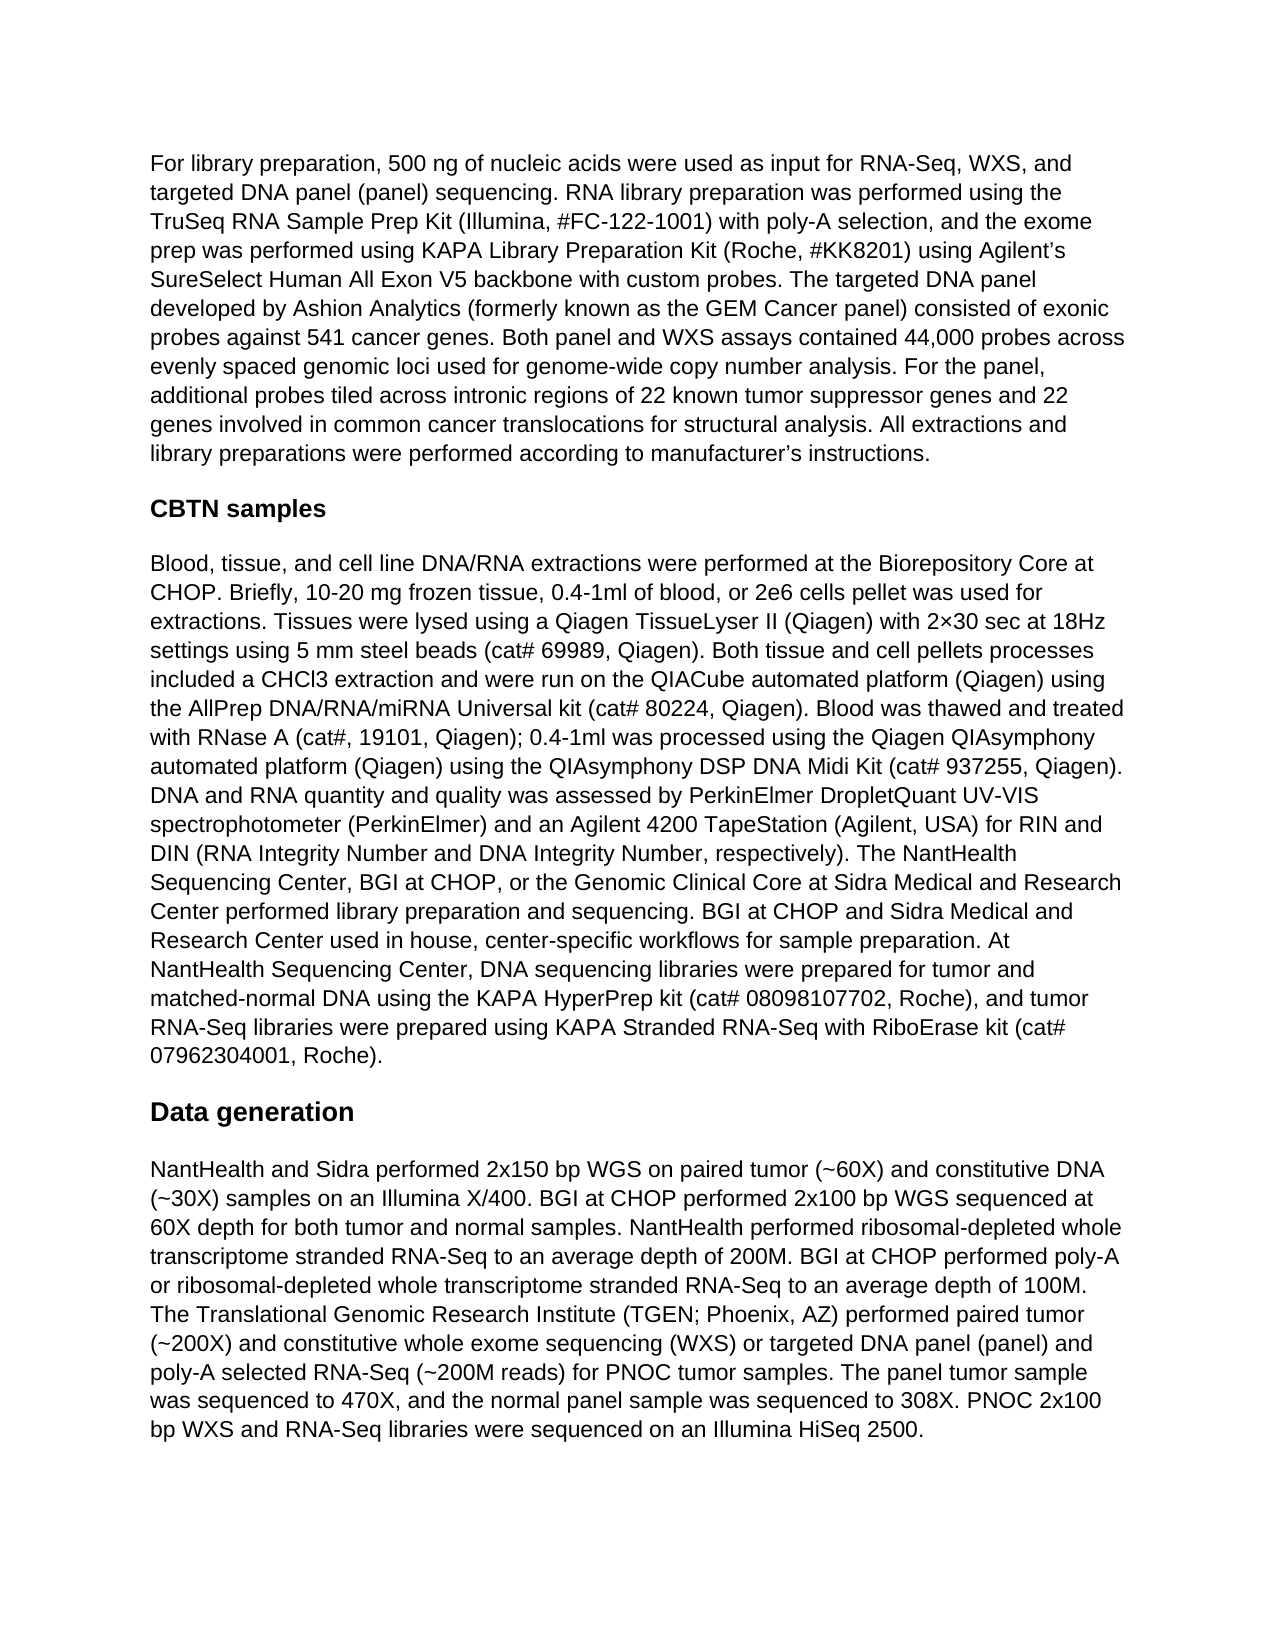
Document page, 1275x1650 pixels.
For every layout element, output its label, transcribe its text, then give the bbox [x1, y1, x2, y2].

subtitle Data generation [150, 1096, 1125, 1128]
text NantHealth and Sidra performed 2x150 bp WGS on paired tumor (~60X) and constitutive DNA (~30X) samples on an Illumina X/400. BGI at CHOP performed 2x100 bp WGS sequenced at 60X depth for both tumor and normal samples. NantHealth performed ribosomal-depleted whole transcriptome stranded RNA-Seq to an average depth of 200M. BGI at CHOP performed poly-A or ribosomal-depleted whole transcriptome stranded RNA-Seq to an average depth of 100M. The Translational Genomic Research Institute (TGEN; Phoenix, AZ) performed paired tumor (~200X) and constitutive whole exome sequencing (WXS) or targeted DNA panel (panel) and poly-A selected RNA-Seq (~200M reads) for PNOC tumor samples. The panel tumor sample was sequenced to 470X, and the normal panel sample was sequenced to 308X. PNOC 2x100 bp WXS and RNA-Seq libraries were sequenced on an Illumina HiSeq 2500. [150, 1156, 1125, 1443]
subtitle CBTN samples [150, 493, 1125, 522]
text Blood, tissue, and cell line DNA/RNA extractions were performed at the Biorepository Core at CHOP. Briefly, 10-20 mg frozen tissue, 0.4-1ml of blood, or 2e6 cells pellet was used for extractions. Tissues were lysed using a Qiagen TissueLyser II (Qiagen) with 2×30 sec at 18Hz settings using 5 mm steel beads (cat# 69989, Qiagen). Both tissue and cell pellets processes included a CHCl3 extraction and were run on the QIACube automated platform (Qiagen) using the AllPrep DNA/RNA/miRNA Universal kit (cat# 80224, Qiagen). Blood was thawed and treated with RNase A (cat#, 19101, Qiagen); 0.4-1ml was processed using the Qiagen QIAsymphony automated platform (Qiagen) using the QIAsymphony DSP DNA Midi Kit (cat# 937255, Qiagen). DNA and RNA quantity and quality was assessed by PerkinElmer DropletQuant UV-VIS spectrophotometer (PerkinElmer) and an Agilent 4200 TapeStation (Agilent, USA) for RIN and DIN (RNA Integrity Number and DNA Integrity Number, respectively). The NantHealth Sequencing Center, BGI at CHOP, or the Genomic Clinical Core at Sidra Medical and Research Center performed library preparation and sequencing. BGI at CHOP and Sidra Medical and Research Center used in house, center-specific workflows for sample preparation. At NantHealth Sequencing Center, DNA sequencing libraries were prepared for tumor and matched-normal DNA using the KAPA HyperPrep kit (cat# 08098107702, Roche), and tumor RNA-Seq libraries were prepared using KAPA Stranded RNA-Seq with RiboErase kit (cat# 07962304001, Roche). [150, 550, 1125, 1069]
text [150, 150, 1125, 466]
